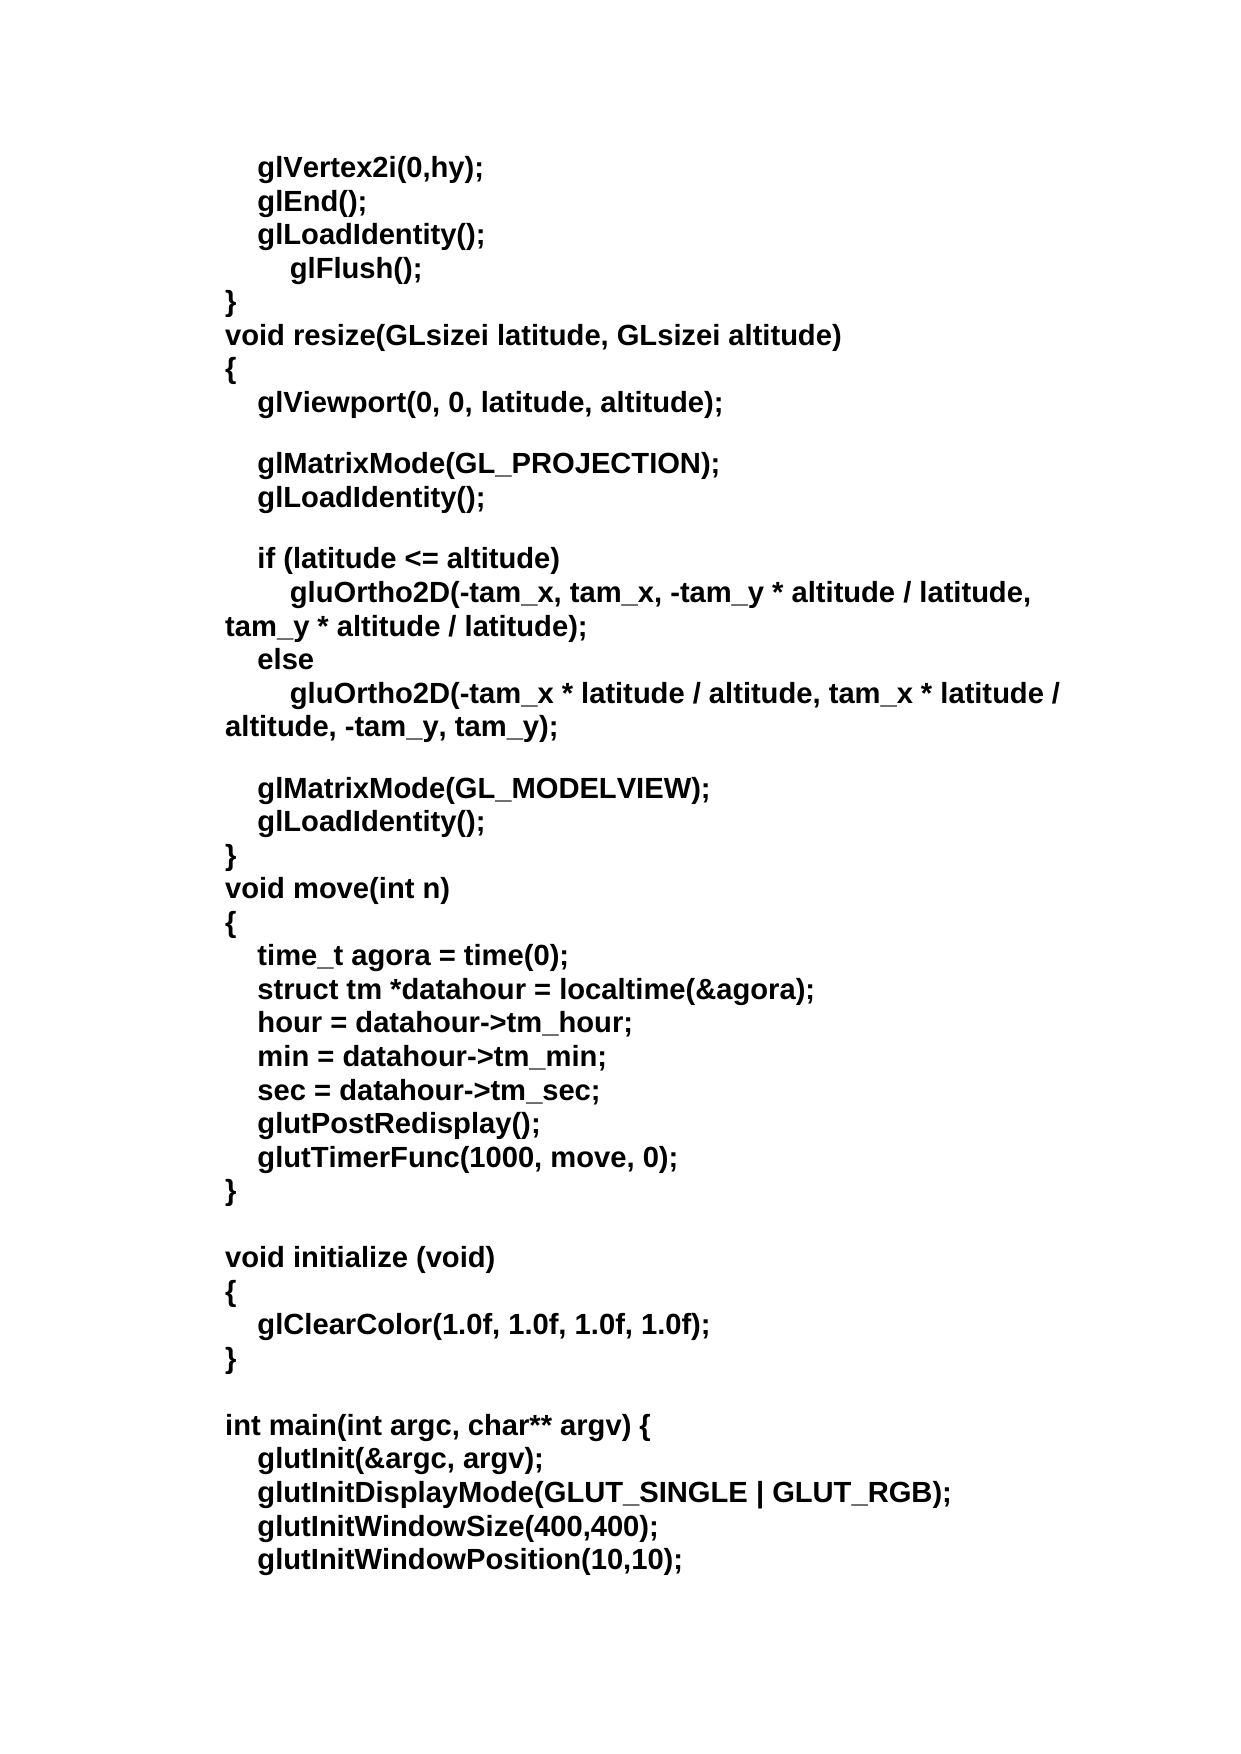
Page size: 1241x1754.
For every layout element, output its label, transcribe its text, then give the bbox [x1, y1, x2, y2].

list glutInitDisplayMode(GLUT_SINGLE | GLUT_RGB); [225, 1475, 1090, 1509]
list { [225, 905, 1090, 938]
list if (latitude <= altitude) [225, 541, 1090, 575]
list glViewport(0, 0, latitude, altitude); [225, 385, 1090, 418]
list min = datahour->tm_min; [225, 1039, 1090, 1073]
list } [225, 1173, 1090, 1207]
list else [225, 642, 1090, 676]
list glutInit(&argc, argv); [225, 1442, 1090, 1475]
list glLoadIdentity(); [225, 217, 1090, 251]
list { [225, 351, 1090, 385]
list { [225, 1274, 1090, 1307]
list gluOrtho2D(-tam_x, tam_x, -tam_y * altitude / latitude, tam_y * altitude / latitude); [225, 575, 1090, 642]
list glutTimerFunc(1000, move, 0); [225, 1140, 1090, 1173]
list glEnd(); [225, 183, 1090, 217]
list struct tm *datahour = localtime(&agora); [225, 972, 1090, 1006]
list glLoadIdentity(); [225, 804, 1090, 838]
list glutPostRedisplay(); [225, 1106, 1090, 1140]
list void resize(GLsizei latitude, GLsizei altitude) [225, 318, 1090, 351]
list void move(int n) [225, 871, 1090, 905]
list glFlush(); [225, 251, 1090, 284]
list void initialize (void) [225, 1240, 1090, 1274]
list glMatrixMode(GL_MODELVIEW); [225, 771, 1090, 804]
list glutInitWindowPosition(10,10); [225, 1542, 1090, 1576]
list hour = datahour->tm_hour; [225, 1006, 1090, 1039]
list int main(int argc, char** argv) { [225, 1408, 1090, 1442]
list glVertex2i(0,hy); [225, 150, 1090, 183]
list sec = datahour->tm_sec; [225, 1073, 1090, 1106]
list } [225, 838, 1090, 871]
list } [225, 284, 1090, 318]
list gluOrtho2D(-tam_x * latitude / altitude, tam_x * latitude / altitude, -tam_y, tam_y); [225, 676, 1090, 743]
list glClearColor(1.0f, 1.0f, 1.0f, 1.0f); [225, 1307, 1090, 1341]
list glLoadIdentity(); [225, 480, 1090, 513]
list glMatrixMode(GL_PROJECTION); [225, 446, 1090, 480]
list time_t agora = time(0); [225, 938, 1090, 972]
list glutInitWindowSize(400,400); [225, 1509, 1090, 1542]
list } [225, 1341, 1090, 1374]
